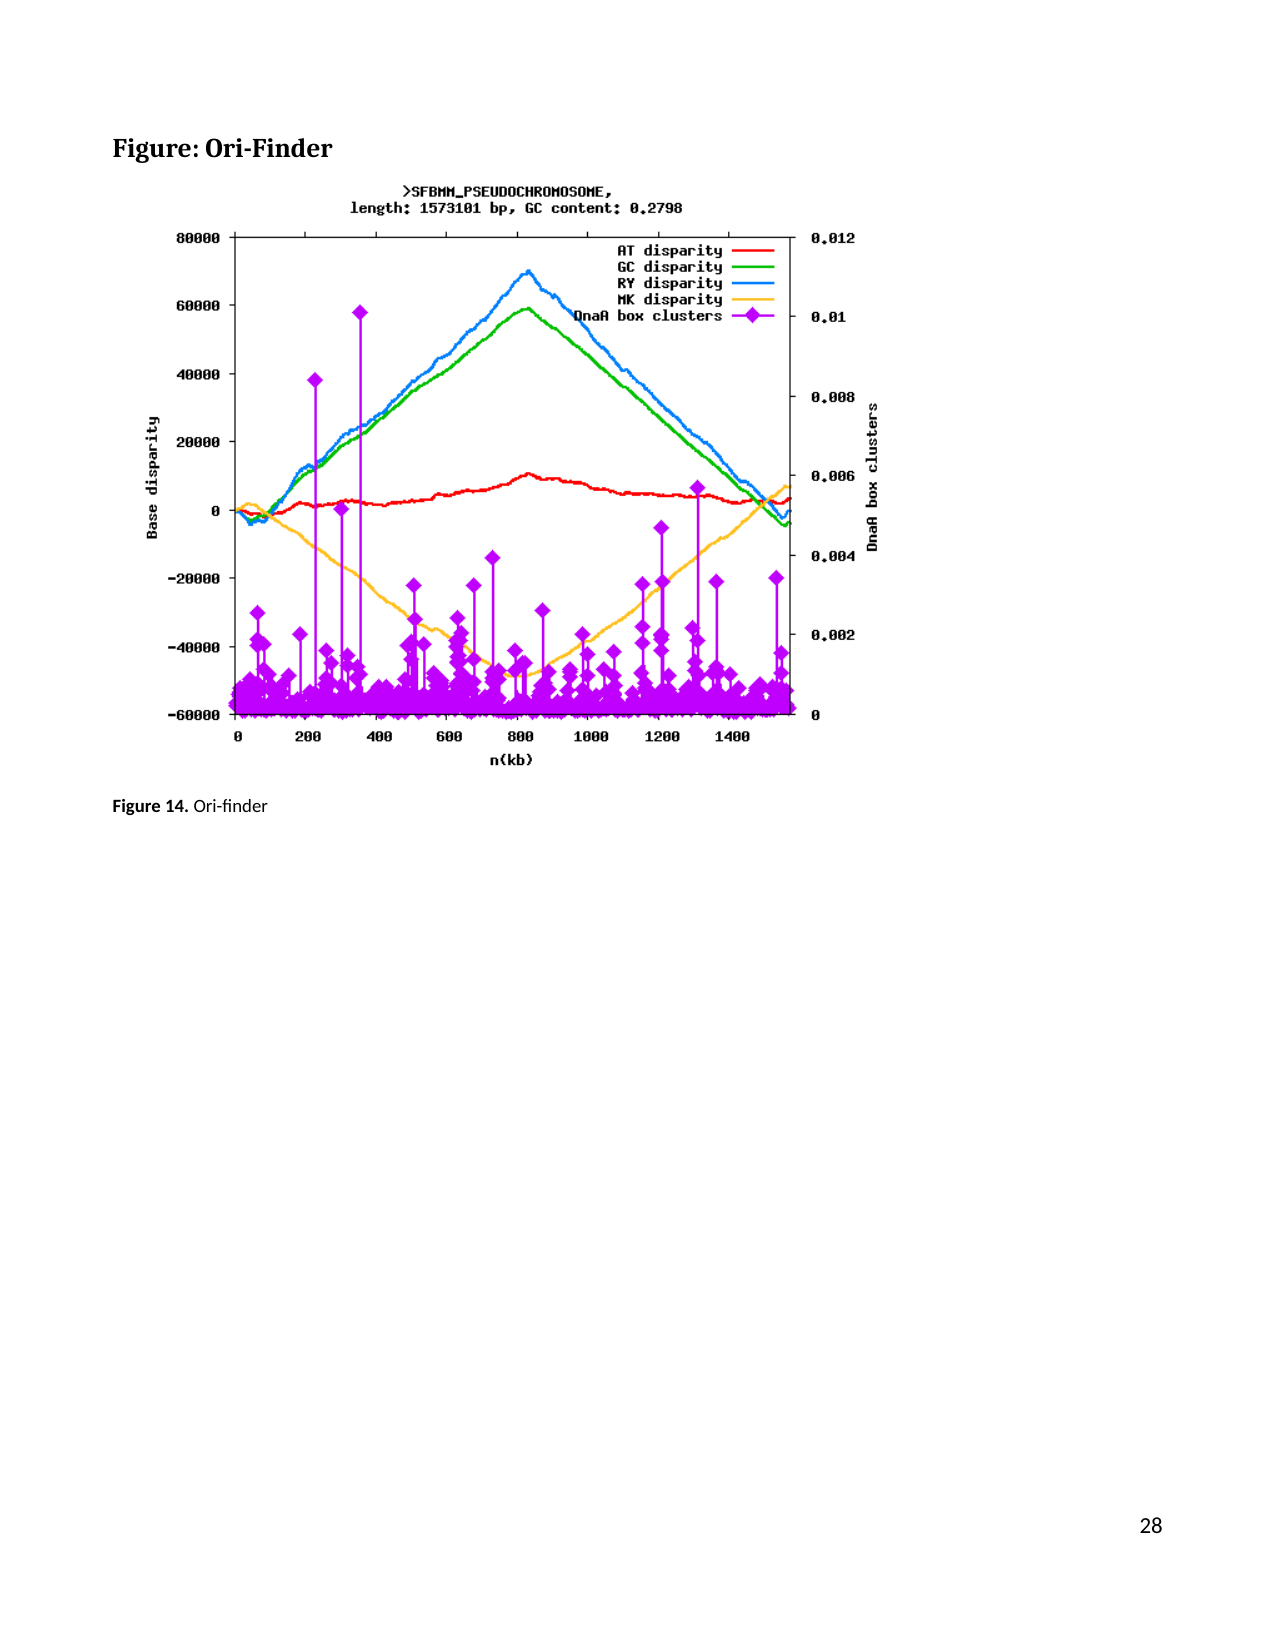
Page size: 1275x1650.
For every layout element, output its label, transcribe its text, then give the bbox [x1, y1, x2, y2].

picture [112, 169, 912, 769]
subtitle Figure: Ori-Finder [112, 133, 1162, 164]
